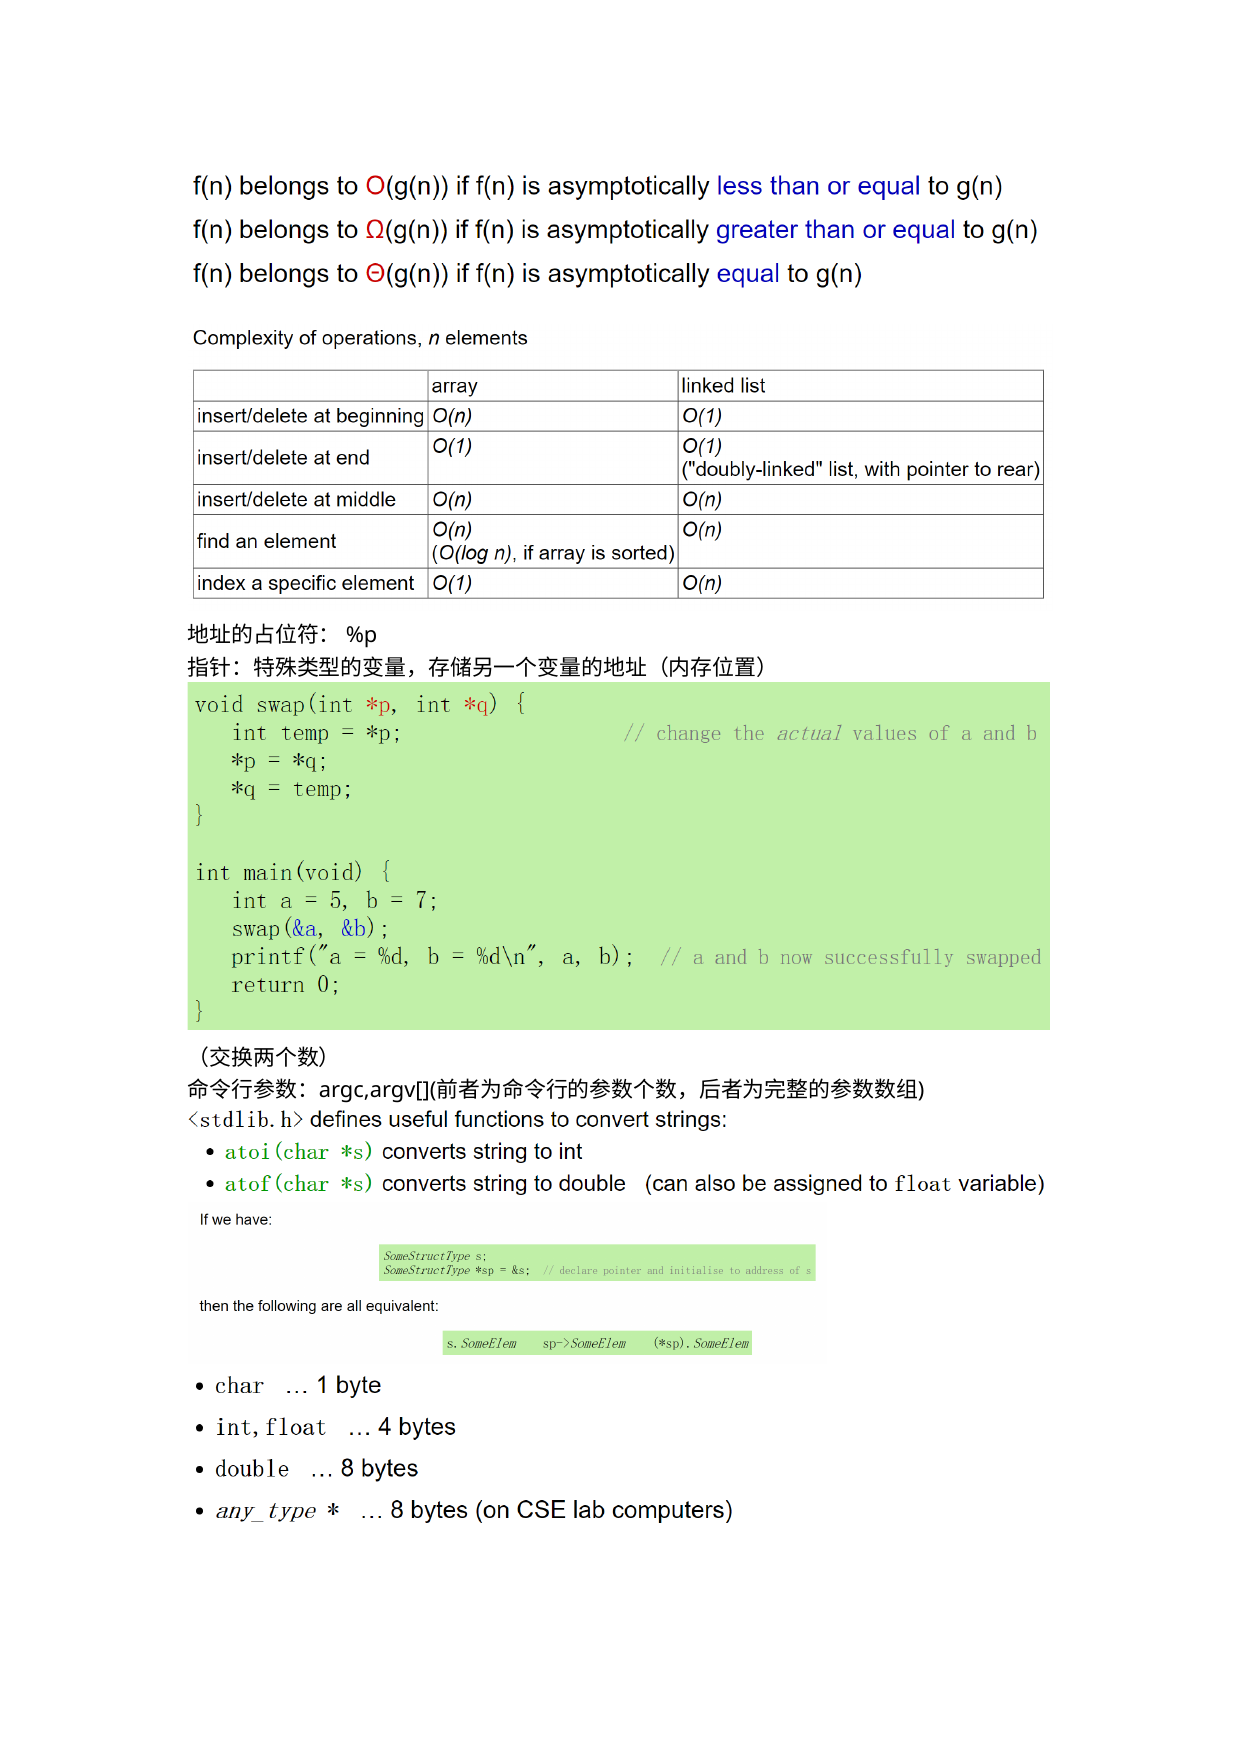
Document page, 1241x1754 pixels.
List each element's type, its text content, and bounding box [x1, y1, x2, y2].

picture [187, 324, 1053, 611]
picture [187, 1202, 828, 1531]
picture [187, 162, 1053, 296]
text 命令行参数：argc,argv[](前者为命令行的参数个数，后者为完整的参数数组) [187, 1072, 1053, 1104]
text 地址的占位符： %p [187, 617, 1053, 649]
picture [187, 682, 1053, 1030]
text 指针：特殊类型的变量，存储另一个变量的地址（内存位置） [187, 649, 1053, 682]
picture [187, 1104, 1053, 1200]
text （交换两个数） [187, 1039, 1053, 1072]
